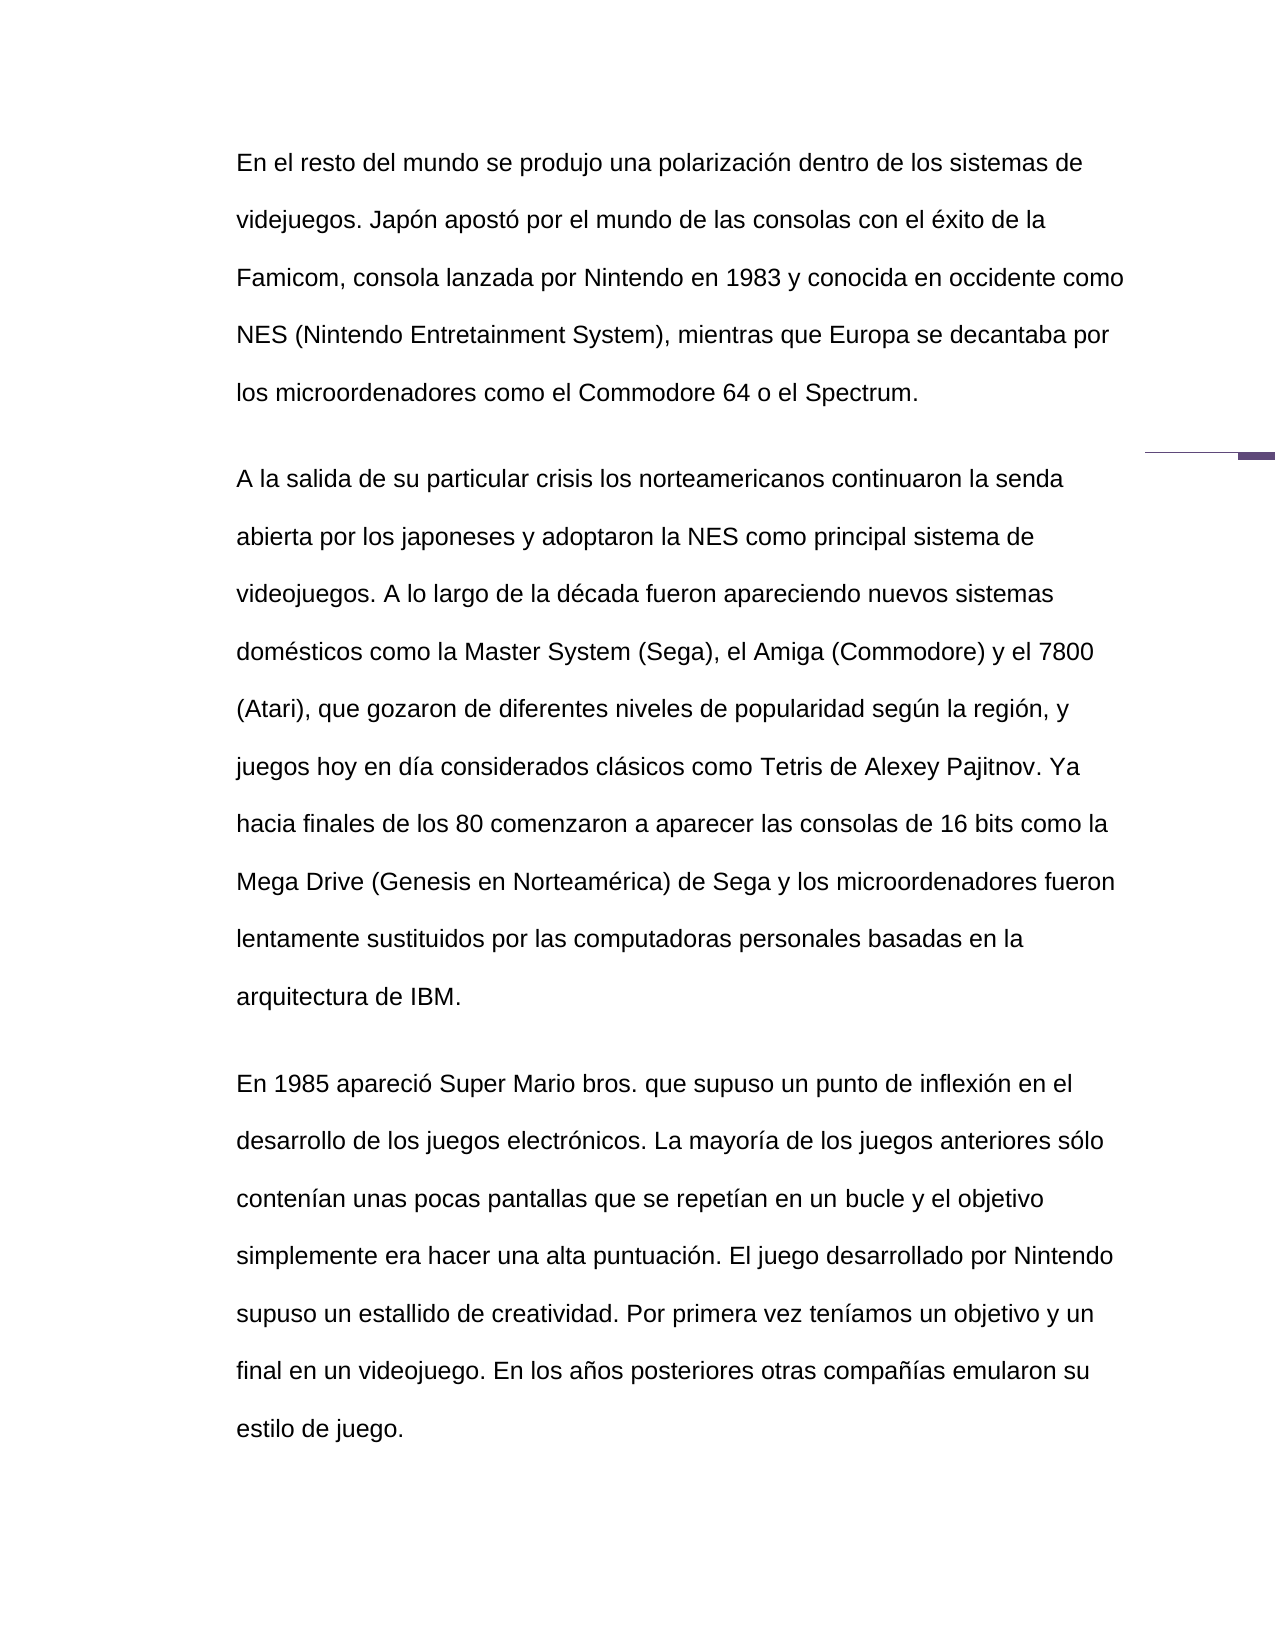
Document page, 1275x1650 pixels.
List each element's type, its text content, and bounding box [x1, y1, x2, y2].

text En el resto del mundo se produjo una polarización dentro de los sistemas de videjuegos. Japón apostó por el mundo de las consolas con el éxito de la Famicom, consola lanzada por Nintendo en 1983 y conocida en occidente como NES (Nintendo Entretainment System), mientras que Europa se decantaba por los microordenadores como el Commodore 64 o el Spectrum. [236, 148, 1127, 406]
text A la salida de su particular crisis los norteamericanos continuaron la senda abierta por los japoneses y adoptaron la NES como principal sistema de videojuegos. A lo largo de la década fueron apareciendo nuevos sistemas domésticos como la Master System (Sega), el Amiga (Commodore) y el 7800 (Atari), que gozaron de diferentes niveles de popularidad según la región, y juegos hoy en día considerados clásicos como Tetris de Alexey Pajitnov. Ya hacia finales de los 80 comenzaron a aparecer las consolas de 16 bits como la Mega Drive (Genesis en Norteamérica) de Sega y los microordenadores fueron lentamente sustituidos por las computadoras personales basadas en la arquitectura de IBM. [236, 464, 1127, 1011]
text En 1985 apareció Super Mario bros. que supuso un punto de inflexión en el desarrollo de los juegos electrónicos. La mayoría de los juegos anteriores sólo contenían unas pocas pantallas que se repetían en un bucle y el objetivo simplemente era hacer una alta puntuación. El juego desarrollado por Nintendo supuso un estallido de creatividad. Por primera vez teníamos un objetivo y un final en un videojuego. En los años posteriores otras compañías emularon su estilo de juego. [236, 1068, 1127, 1442]
